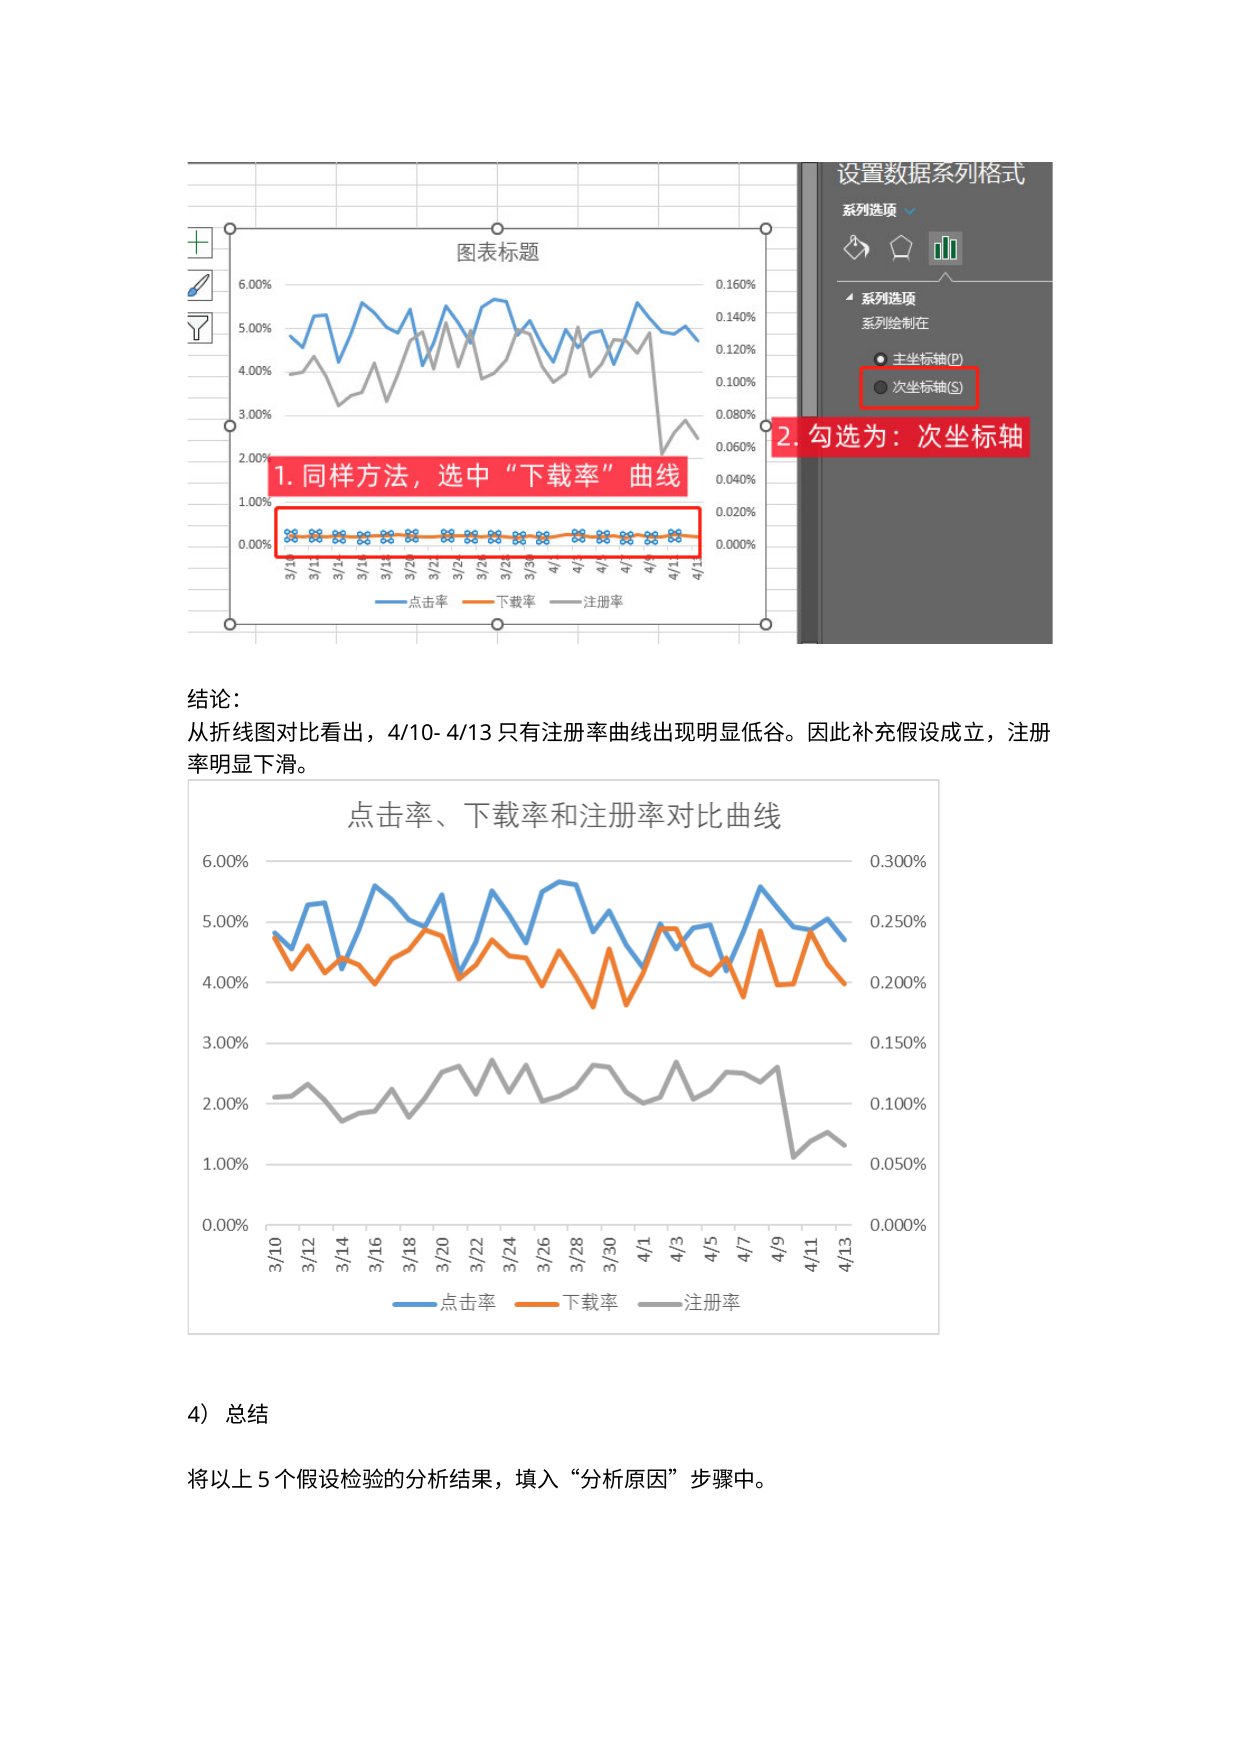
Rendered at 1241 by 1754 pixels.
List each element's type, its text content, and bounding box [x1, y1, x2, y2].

text 结论： [187, 682, 1053, 714]
picture [187, 779, 940, 1335]
list 总结 [187, 1397, 1053, 1429]
text 从折线图对比看出，4/10- 4/13只有注册率曲线出现明显低谷。因此补充假设成立，注册率明显下滑。 [187, 714, 1053, 779]
text 将以上5个假设检验的分析结果，填入“分析原因”步骤中。 [187, 1462, 1053, 1494]
picture [187, 162, 1053, 644]
